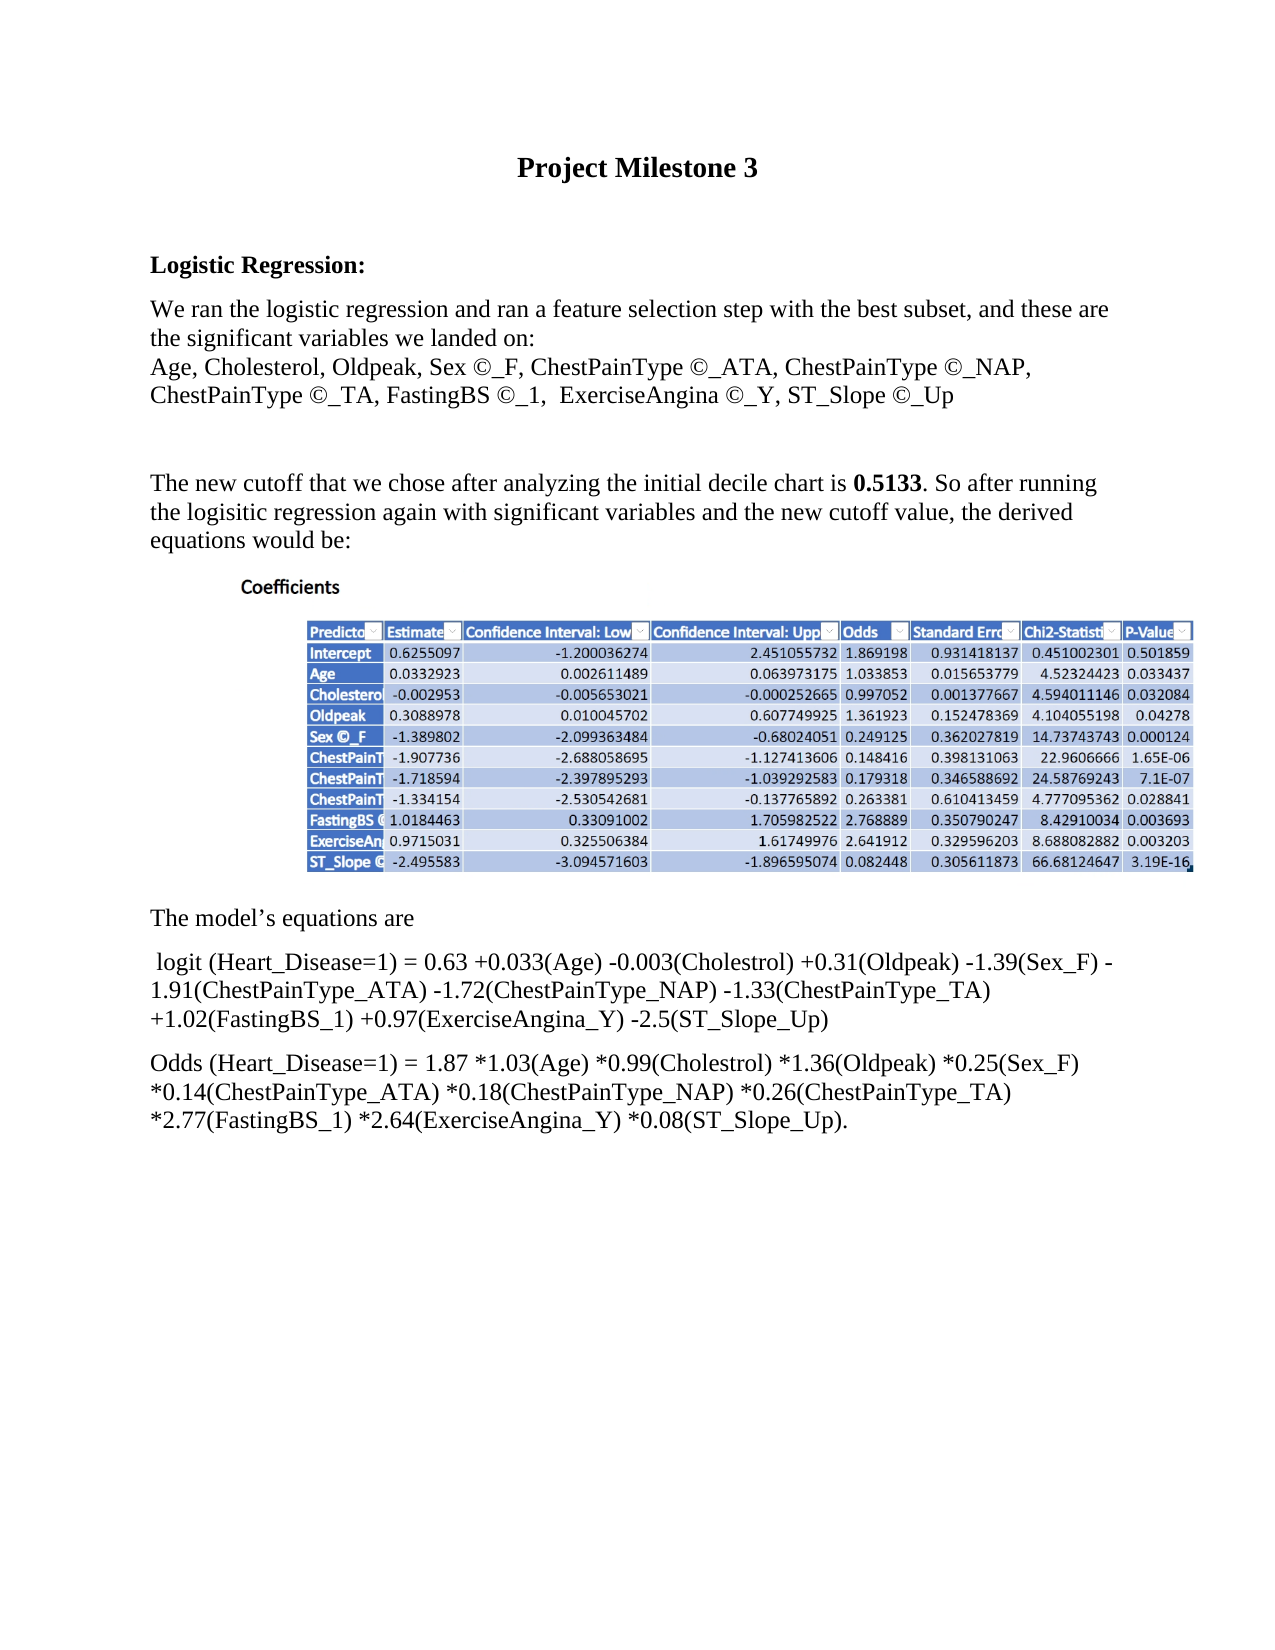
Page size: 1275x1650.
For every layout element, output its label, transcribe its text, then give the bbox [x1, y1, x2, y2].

text logit (Heart_Disease=1) = 0.63 +0.033(Age) -0.003(Cholestrol) +0.31(Oldpeak) -1.39(Sex_F) -1.91(ChestPainType_ATA) -1.72(ChestPainType_NAP) -1.33(ChestPainType_TA) +1.02(FastingBS_1) +0.97(ExerciseAngina_Y) -2.5(ST_Slope_Up) [150, 947, 1125, 1033]
list The new cutoff that we chose after analyzing the initial decile chart is 0.5133. So after running the logisitic regression again with significant variables and the new cutoff value, the derived equations would be: [150, 468, 1125, 554]
picture [235, 569, 1211, 888]
text Odds (Heart_Disease=1) = 1.87 *1.03(Age) *0.99(Cholestrol) *1.36(Oldpeak) *0.25(Sex_F) *0.14(ChestPainType_ATA) *0.18(ChestPainType_NAP) *0.26(ChestPainType_TA) *2.77(FastingBS_1) *2.64(ExerciseAngina_Y) *0.08(ST_Slope_Up). [150, 1048, 1125, 1134]
list The model’s equations are [150, 903, 1125, 932]
text Project Milestone 3 [150, 150, 1125, 183]
list Logistic Regression: [150, 251, 1125, 279]
list We ran the logistic regression and ran a feature selection step with the best subset, and these are the significant variables we landed on: Age, Cholesterol, Oldpeak, Sex ©_F, ChestPainType ©_ATA, ChestPainType ©_NAP, ChestPainType ©_TA, FastingBS ©_1, ExerciseAngina ©_Y, ST_Slope ©_Up [150, 294, 1125, 409]
